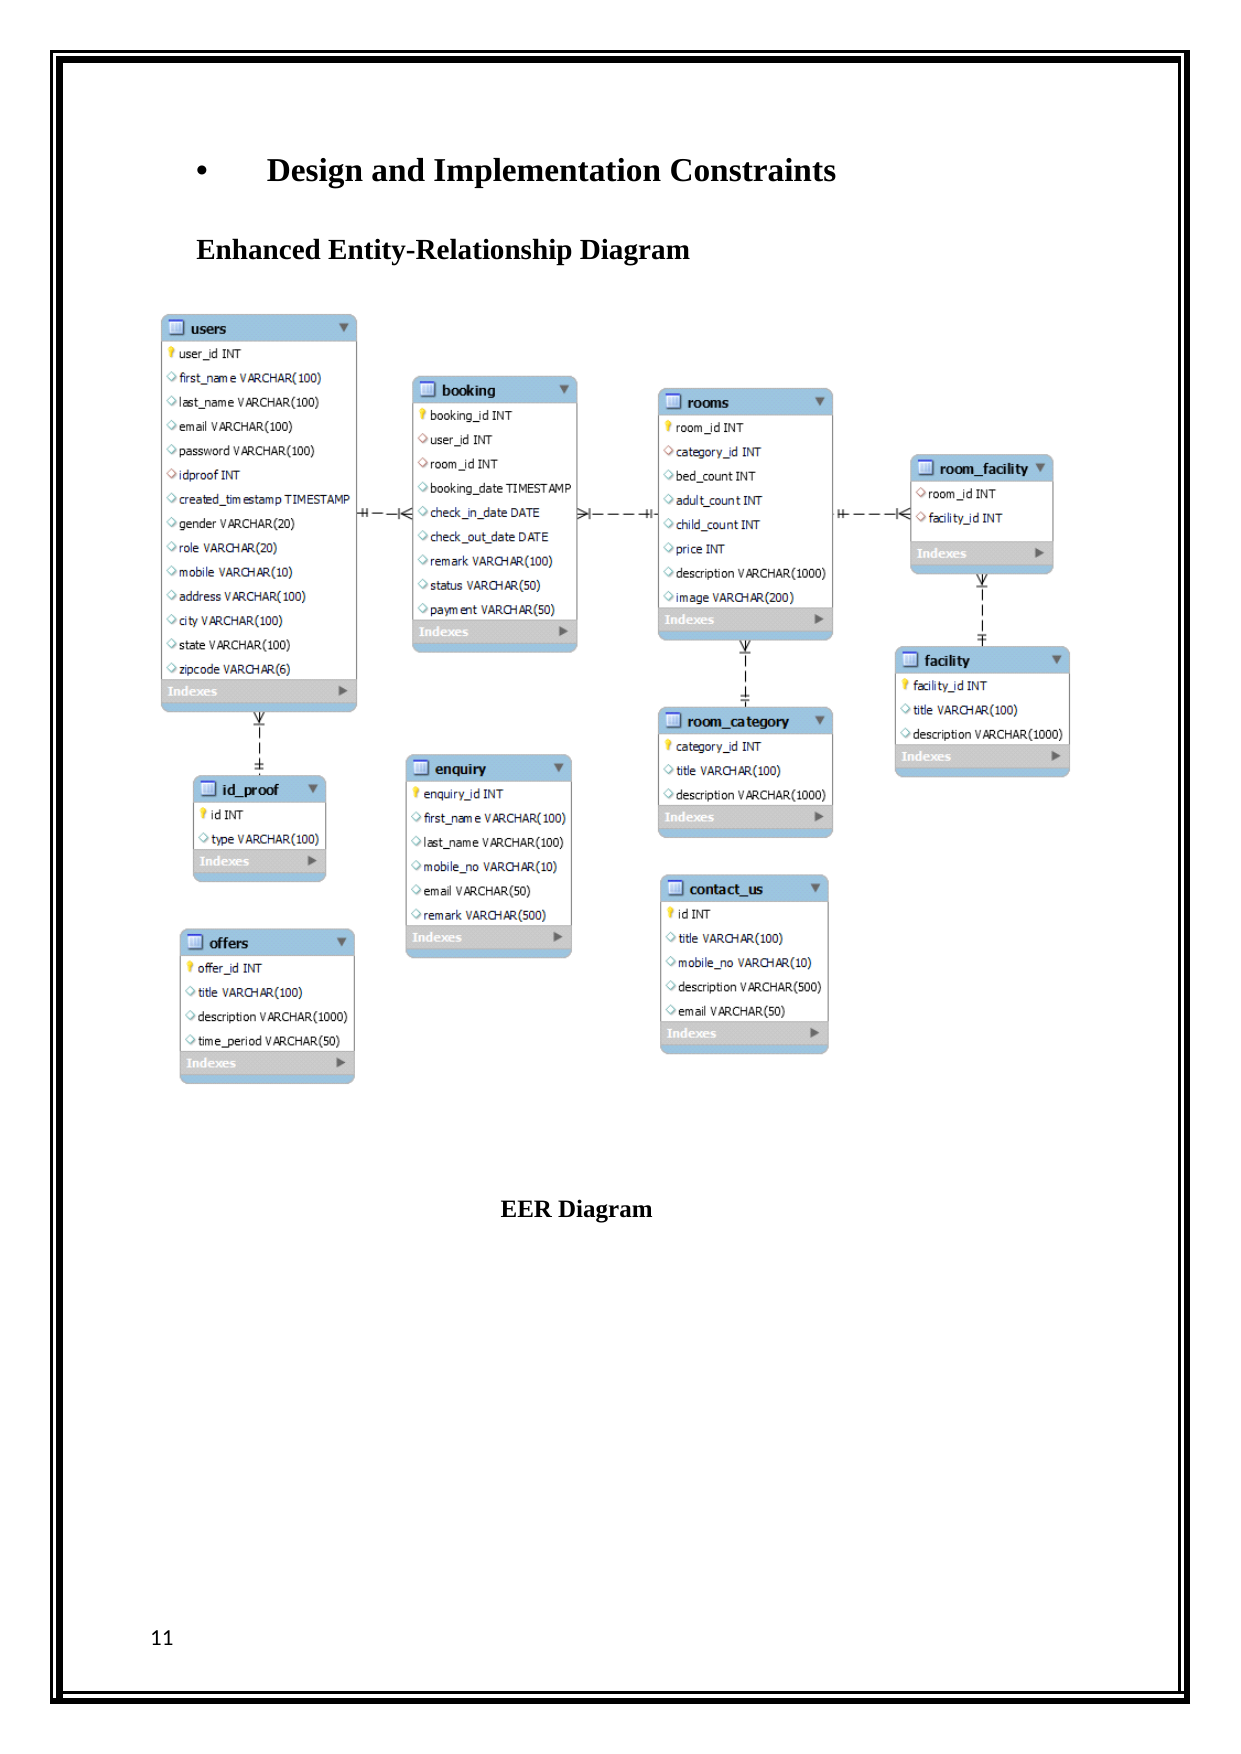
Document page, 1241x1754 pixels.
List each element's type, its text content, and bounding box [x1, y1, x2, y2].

text Enhanced Entity-Relationship Diagram [196, 232, 1090, 266]
picture [150, 303, 1079, 1094]
list Design and Implementation Constraints [196, 150, 1090, 188]
text EER Diagram [234, 1194, 919, 1223]
